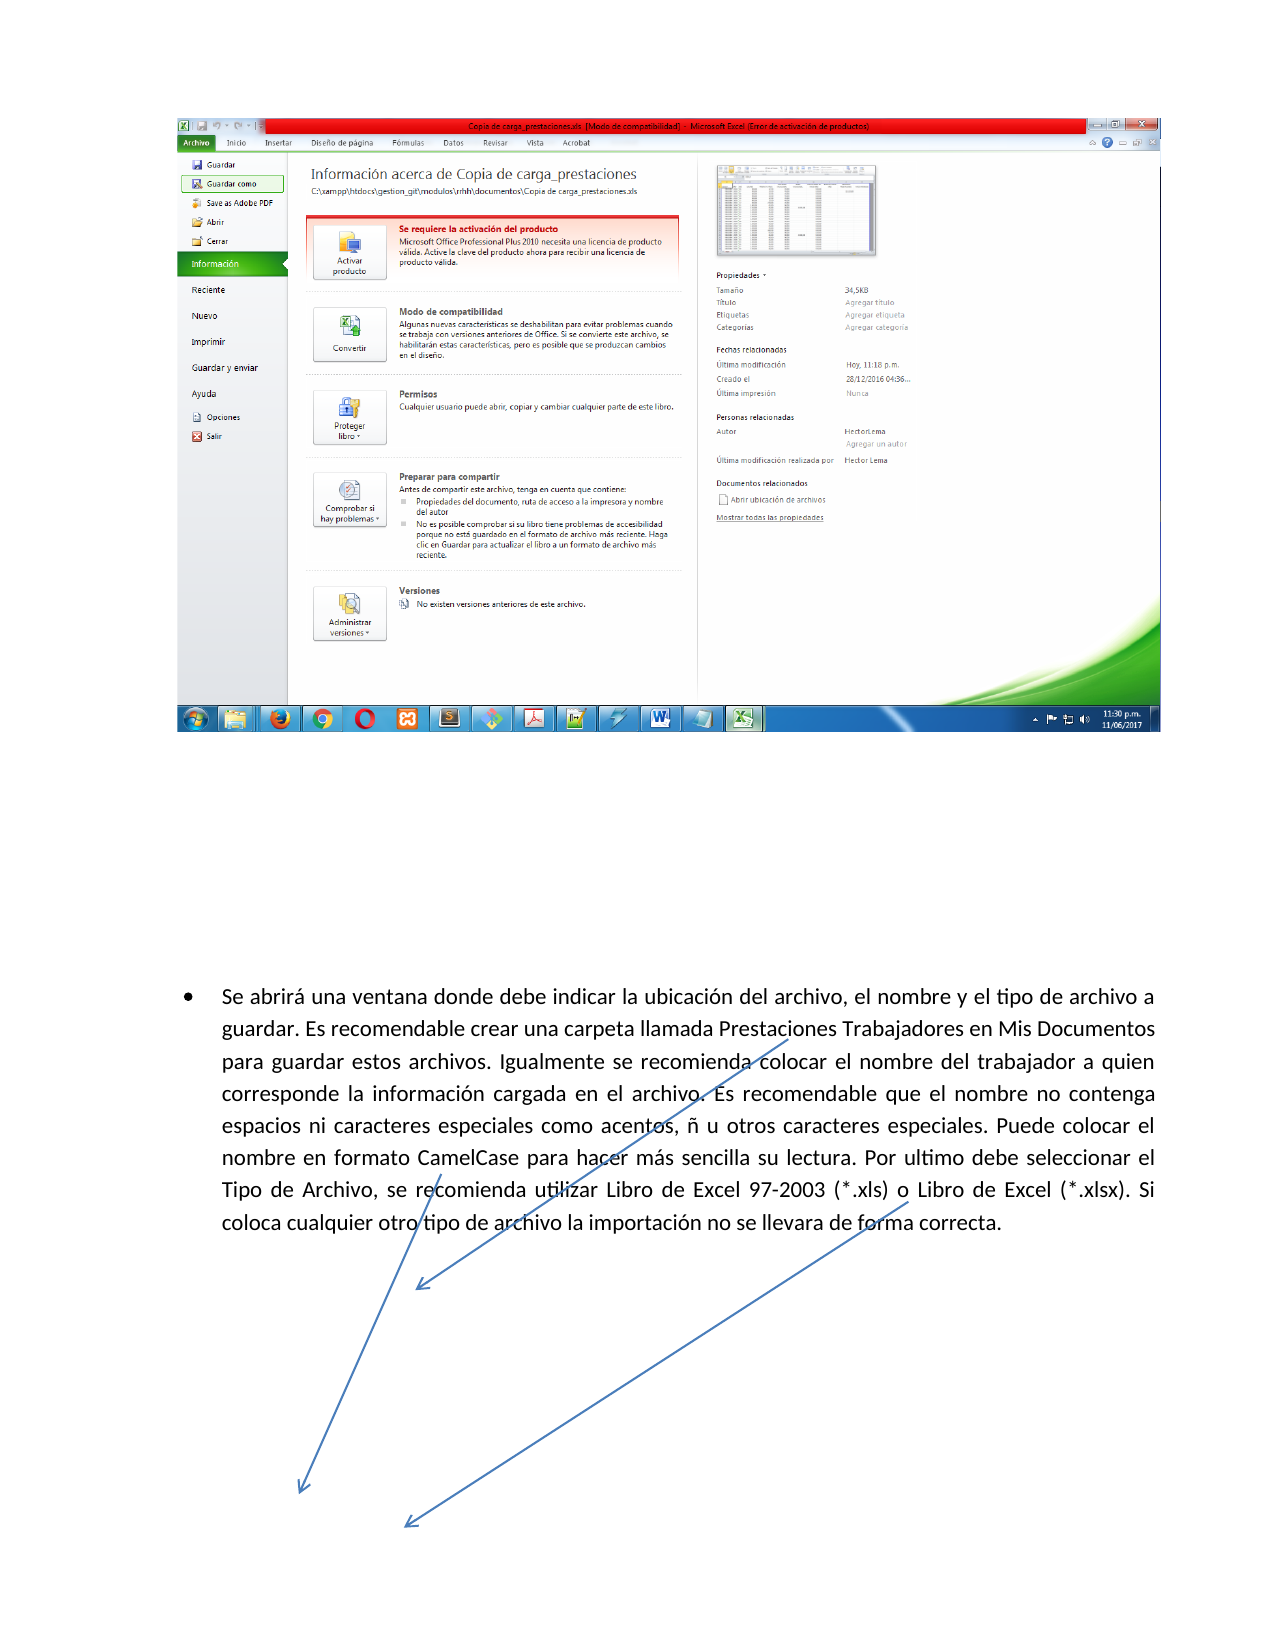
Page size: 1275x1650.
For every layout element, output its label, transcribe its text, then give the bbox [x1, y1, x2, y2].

list Se abrirá una ventana donde debe indicar la ubicación del archivo, el nombre y el tipo de archivo a guardar. Es recomendable crear una carpeta llamada Prestaciones Trabajadores en Mis Documentos para guardar estos archivos. Igualmente se recomienda colocar el nombre del trabajador a quien corresponde la información cargada en el archivo. Es recomendable que el nombre no contenga espacios ni caracteres especiales como acentos, ñ u otros caracteres especiales. Puede colocar el nombre en formato CamelCase para hacer más sencilla su lectura. Por ultimo debe seleccionar el Tipo de Archivo, se recomienda utilizar Libro de Excel 97-2003 (*.xls) o Libro de Excel (*.xlsx). Si coloca cualquier otro tipo de archivo la importación no se llevara de forma correcta. [184, 982, 1157, 1236]
picture [177, 118, 1161, 732]
